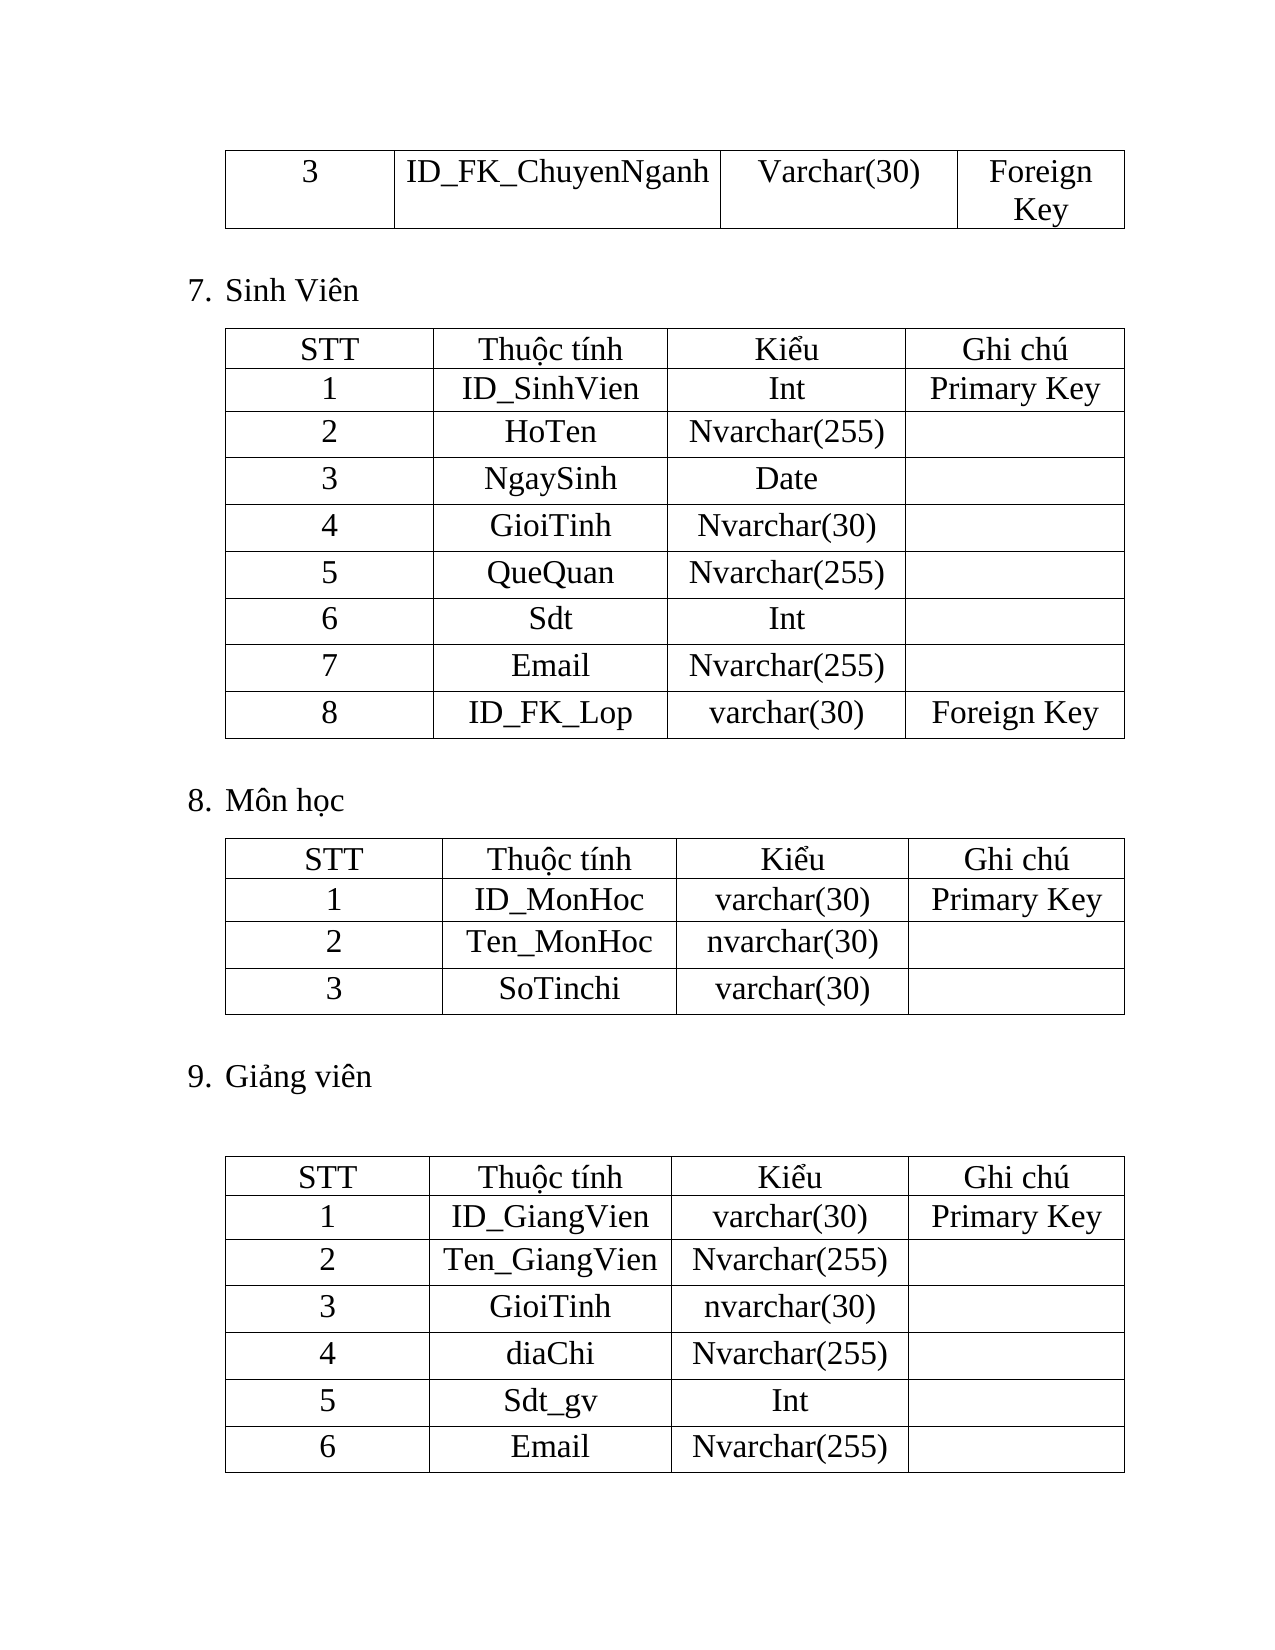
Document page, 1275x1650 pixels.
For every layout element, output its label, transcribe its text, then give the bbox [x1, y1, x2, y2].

table_cell Nvarchar(255) [672, 1427, 908, 1472]
table_header Thuộc tính [434, 329, 667, 367]
table_cell 5 [226, 1380, 429, 1426]
table_cell ID_FK_Lop [434, 692, 667, 738]
table_cell diaChi [430, 1333, 671, 1379]
table_cell 6 [226, 1427, 429, 1472]
table_cell Varchar(30) [721, 151, 957, 228]
table_header Thuộc tính [430, 1157, 671, 1195]
table_cell HoTen [434, 412, 667, 457]
table_cell 1 [226, 879, 442, 921]
table_cell Nvarchar(255) [668, 645, 905, 691]
table_cell [909, 1380, 1124, 1426]
table_cell Email [434, 645, 667, 691]
table_cell Sdt_gv [430, 1380, 671, 1426]
table_cell [906, 505, 1124, 551]
table_cell [909, 1240, 1124, 1285]
table_cell Foreign Key [958, 151, 1124, 228]
table_header STT [226, 839, 442, 878]
table_cell Primary Key [909, 879, 1124, 921]
table_cell [906, 645, 1124, 691]
table_cell varchar(30) [677, 969, 908, 1014]
list Sinh Viên [187, 270, 1125, 308]
table_cell GioiTinh [430, 1286, 671, 1332]
table_cell 2 [226, 412, 433, 457]
table_cell 1 [226, 1196, 429, 1238]
table_header STT [226, 1157, 429, 1195]
table_cell nvarchar(30) [677, 922, 908, 967]
list Môn học [187, 780, 1125, 819]
table_cell Email [430, 1427, 671, 1472]
table_header Kiểu [672, 1157, 908, 1195]
table_cell SoTinchi [443, 969, 676, 1014]
table_cell Primary Key [909, 1196, 1124, 1238]
table_header Kiểu [668, 329, 905, 367]
table_cell 6 [226, 599, 433, 644]
table_cell 5 [226, 552, 433, 598]
table_cell [909, 1427, 1124, 1472]
table_cell varchar(30) [677, 879, 908, 921]
table_cell [906, 552, 1124, 598]
table_cell [909, 1286, 1124, 1332]
table_header STT [226, 329, 433, 367]
table_cell Int [672, 1380, 908, 1426]
table_cell 8 [226, 692, 433, 738]
table_cell ID_GiangVien [430, 1196, 671, 1238]
table_cell [906, 458, 1124, 504]
table_header Ghi chú [909, 839, 1124, 878]
table_cell Nvarchar(255) [672, 1240, 908, 1285]
table_cell 2 [226, 1240, 429, 1285]
table_cell Primary Key [906, 369, 1124, 411]
table_cell 3 [226, 969, 442, 1014]
table_cell 3 [226, 458, 433, 504]
table_cell [906, 599, 1124, 644]
table_cell Nvarchar(255) [668, 412, 905, 457]
table_cell 1 [226, 369, 433, 411]
table_cell GioiTinh [434, 505, 667, 551]
table_cell [909, 1333, 1124, 1379]
table_cell ID_FK_ChuyenNganh [395, 151, 720, 228]
list Giảng viên [187, 1057, 1125, 1095]
table_header Thuộc tính [443, 839, 676, 878]
table_cell nvarchar(30) [672, 1286, 908, 1332]
table_cell Ten_GiangVien [430, 1240, 671, 1285]
table_cell 3 [226, 1286, 429, 1332]
table_cell varchar(30) [668, 692, 905, 738]
table_cell Nvarchar(255) [672, 1333, 908, 1379]
table_cell 2 [226, 922, 442, 967]
table_header Ghi chú [906, 329, 1124, 367]
table_header Kiểu [677, 839, 908, 878]
table_cell varchar(30) [672, 1196, 908, 1238]
table_cell 7 [226, 645, 433, 691]
table_cell Foreign Key [906, 692, 1124, 738]
table_cell NgaySinh [434, 458, 667, 504]
table_cell Ten_MonHoc [443, 922, 676, 967]
table_cell Int [668, 599, 905, 644]
table_header Ghi chú [909, 1157, 1124, 1195]
table_cell [909, 969, 1124, 1014]
table_cell [906, 412, 1124, 457]
table_cell Nvarchar(255) [668, 552, 905, 598]
table_cell Sdt [434, 599, 667, 644]
table_cell ID_MonHoc [443, 879, 676, 921]
table_cell QueQuan [434, 552, 667, 598]
table_cell Date [668, 458, 905, 504]
table_cell 3 [226, 151, 394, 228]
table_cell ID_SinhVien [434, 369, 667, 411]
table_cell Int [668, 369, 905, 411]
table_cell 4 [226, 1333, 429, 1379]
table_cell Nvarchar(30) [668, 505, 905, 551]
table_cell [909, 922, 1124, 967]
table_cell 4 [226, 505, 433, 551]
